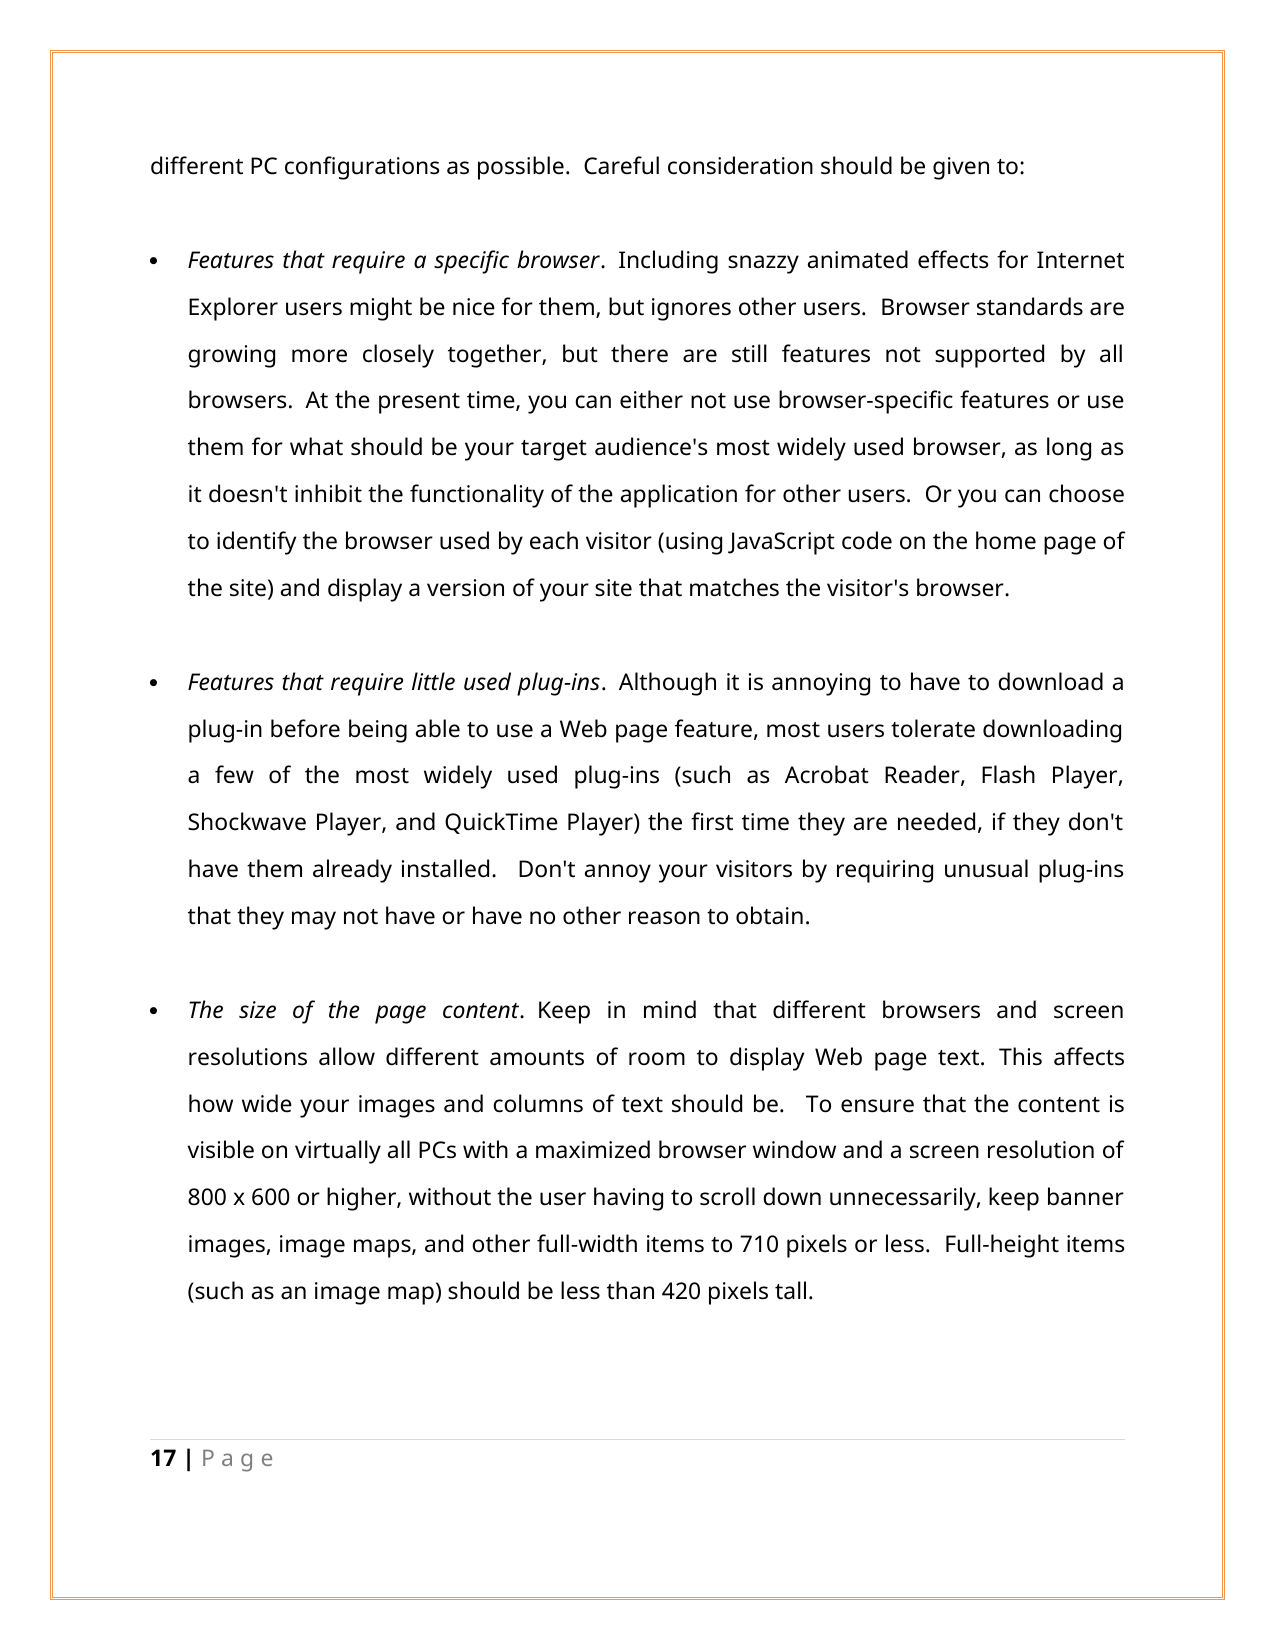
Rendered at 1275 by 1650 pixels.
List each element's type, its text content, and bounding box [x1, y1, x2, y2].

list Features that require a specific browser. Including snazzy animated effects for Internet Explorer users might be nice for them, but ignores other users. Browser standards are growing more closely together, but there are still features not supported by all browsers. At the present time, you can either not use browser-specific features or use them for what should be your target audience's most widely used browser, as long as it doesn't inhibit the functionality of the application for other users. Or you can choose to identify the browser used by each visitor (using JavaScript code on the home page of the site) and display a version of your site that matches the visitor's browser. [150, 244, 1125, 603]
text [150, 150, 1125, 228]
list The size of the page content. Keep in mind that different browsers and screen resolutions allow different amounts of room to display Web page text. This affects how wide your images and columns of text should be. To ensure that the content is visible on virtually all PCs with a maximized browser window and a screen resolution of 800 x 600 or higher, without the user having to scroll down unnecessarily, keep banner images, image maps, and other full-width items to 710 pixels or less. Full-height items (such as an image map) should be less than 420 pixels tall. [150, 994, 1125, 1306]
list Features that require little used plug-ins. Although it is annoying to have to download a plug-in before being able to use a Web page feature, most users tolerate downloading a few of the most widely used plug-ins (such as Acrobat Reader, Flash Player, Shockwave Player, and QuickTime Player) the first time they are needed, if they don't have them already installed. Don't annoy your visitors by requiring unusual plug-ins that they may not have or have no other reason to obtain. [150, 666, 1125, 931]
